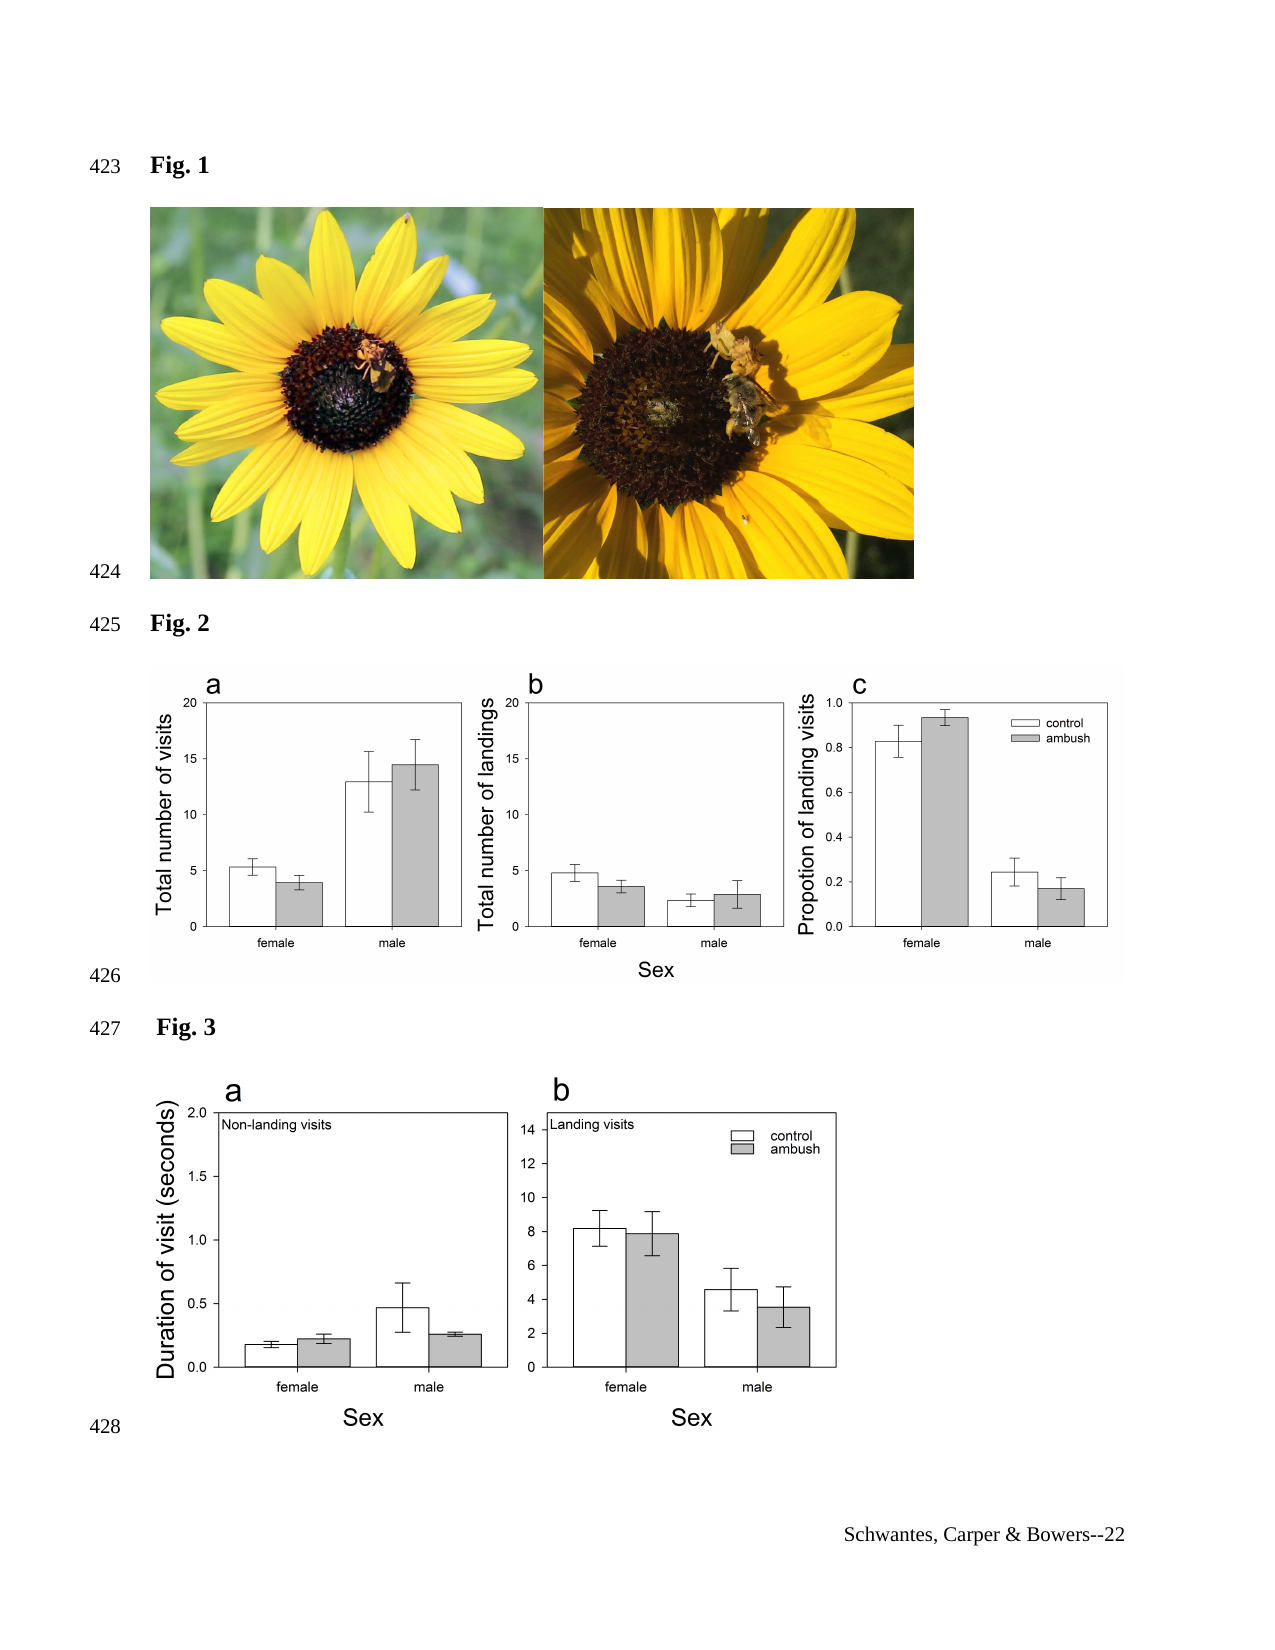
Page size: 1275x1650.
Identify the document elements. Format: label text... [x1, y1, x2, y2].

picture [150, 207, 914, 579]
text Fig. 1 [150, 150, 1125, 179]
text Fig. 2 [150, 608, 1125, 636]
text Fig. 3 [150, 1012, 1125, 1040]
picture [150, 665, 1125, 983]
picture [150, 1069, 857, 1434]
